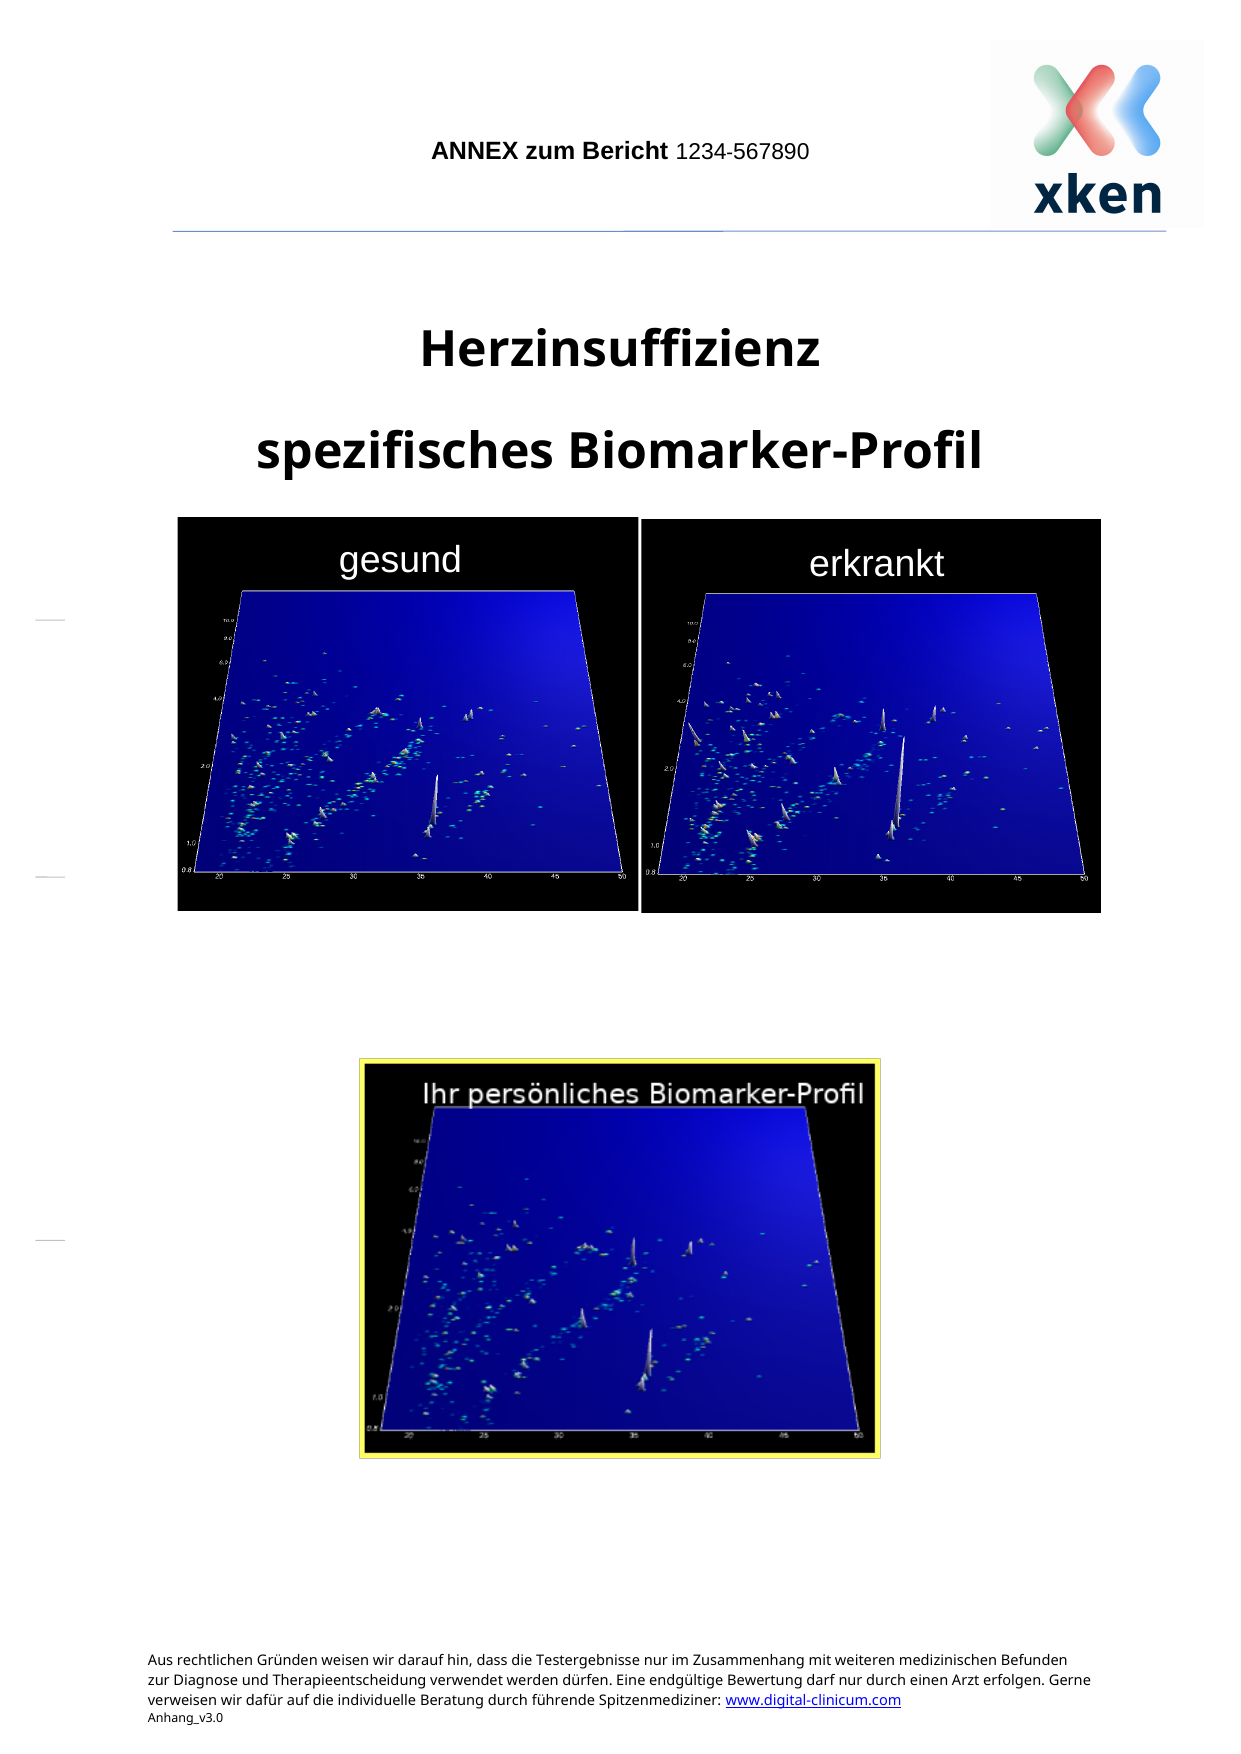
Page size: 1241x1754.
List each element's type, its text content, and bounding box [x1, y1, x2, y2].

picture [354, 1053, 886, 1464]
picture [990, 40, 1204, 228]
picture [177, 517, 639, 911]
text spezifisches Biomarker-Profil [148, 415, 1092, 483]
picture [641, 519, 1101, 913]
list Herzinsuffizienz [148, 237, 1092, 381]
